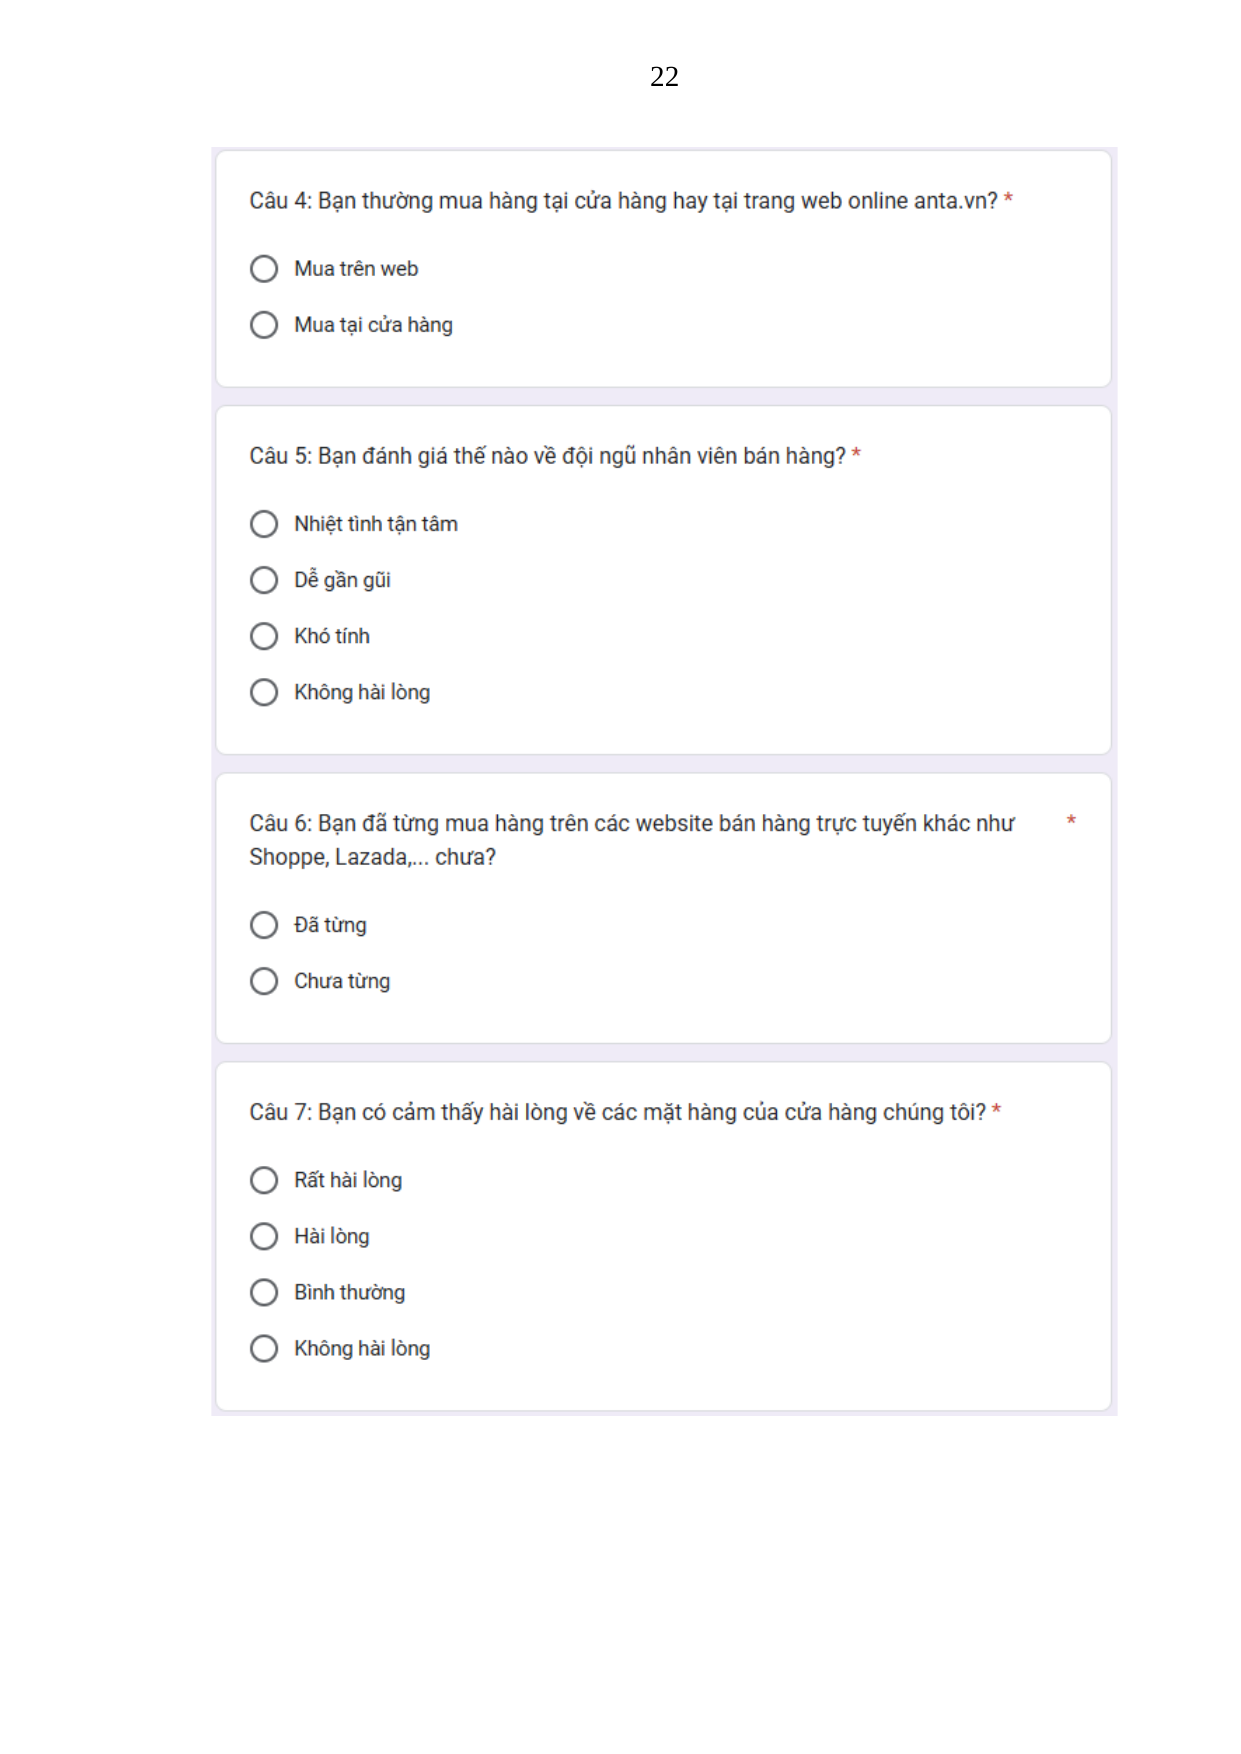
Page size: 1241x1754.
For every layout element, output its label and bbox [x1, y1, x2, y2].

picture [211, 147, 1118, 1416]
